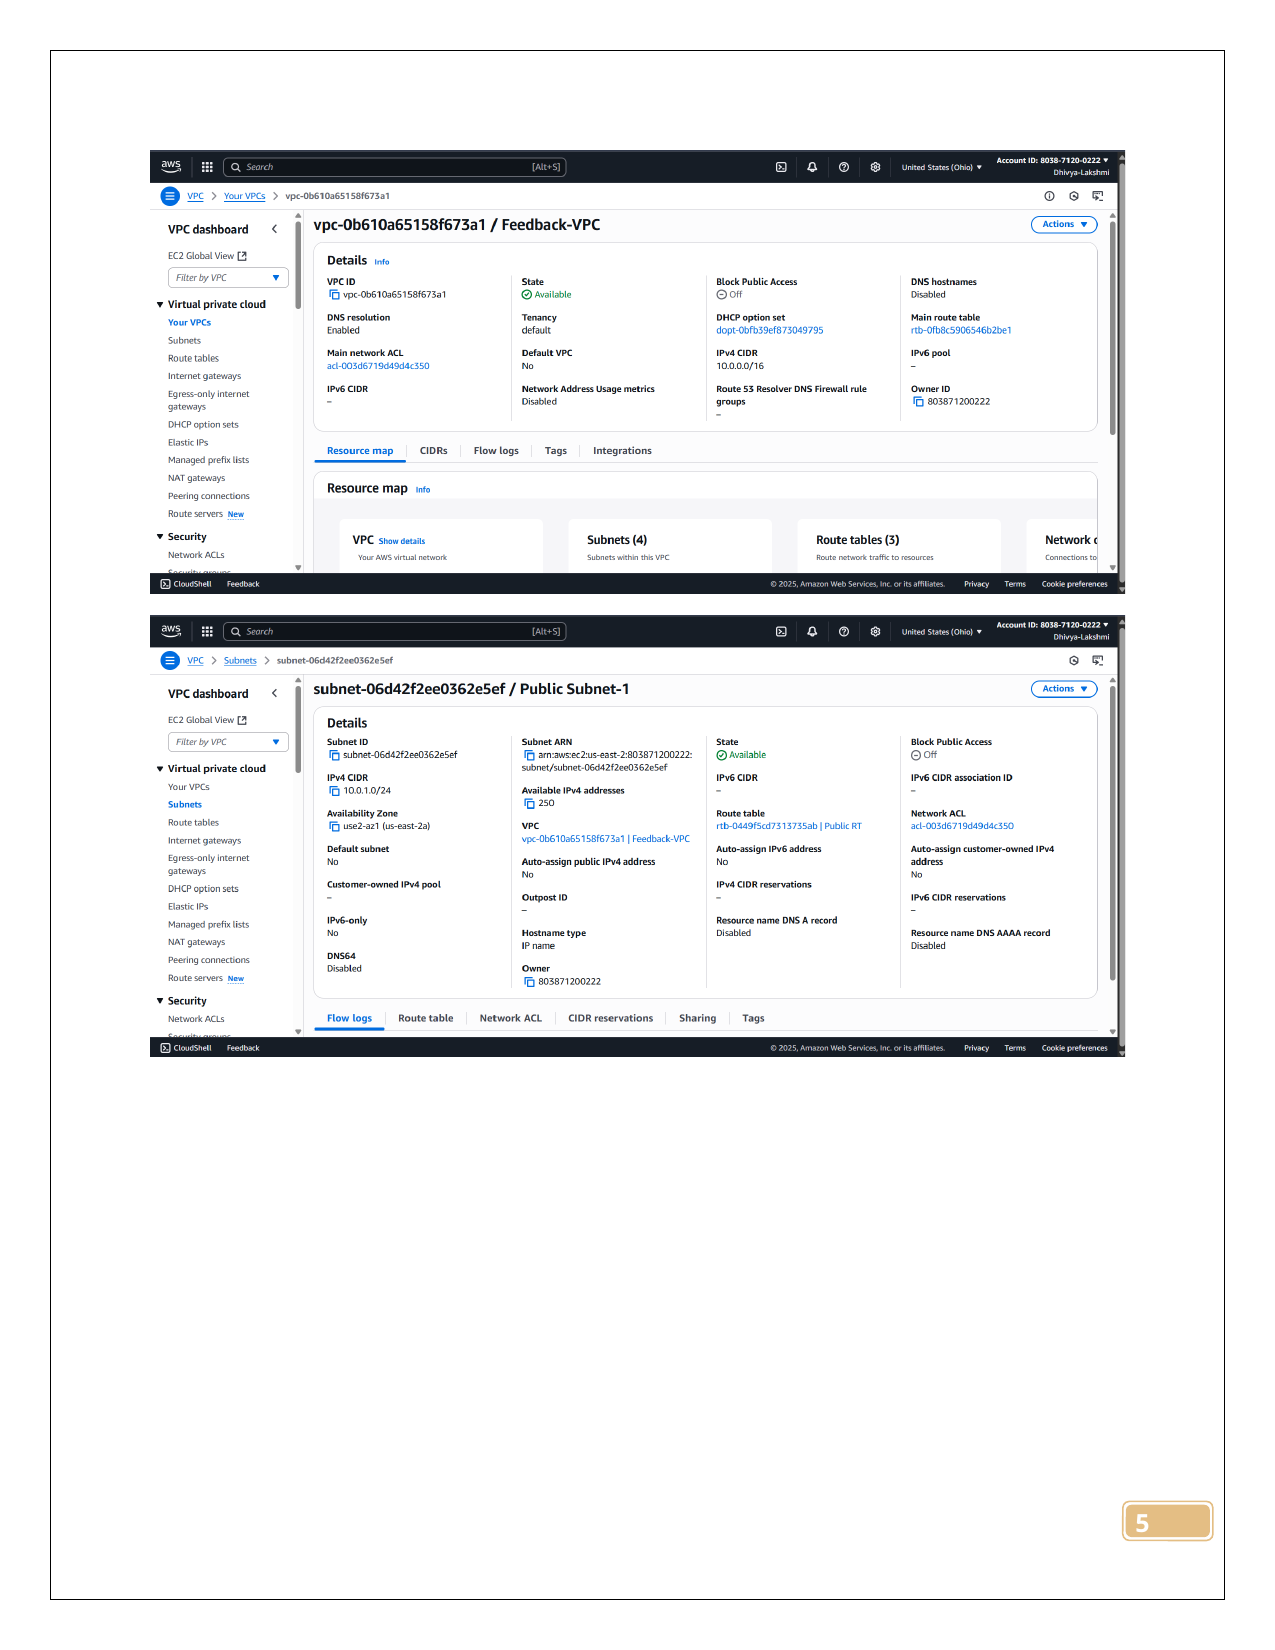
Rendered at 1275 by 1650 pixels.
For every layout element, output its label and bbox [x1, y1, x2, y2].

picture [150, 150, 1125, 594]
picture [150, 615, 1125, 1057]
